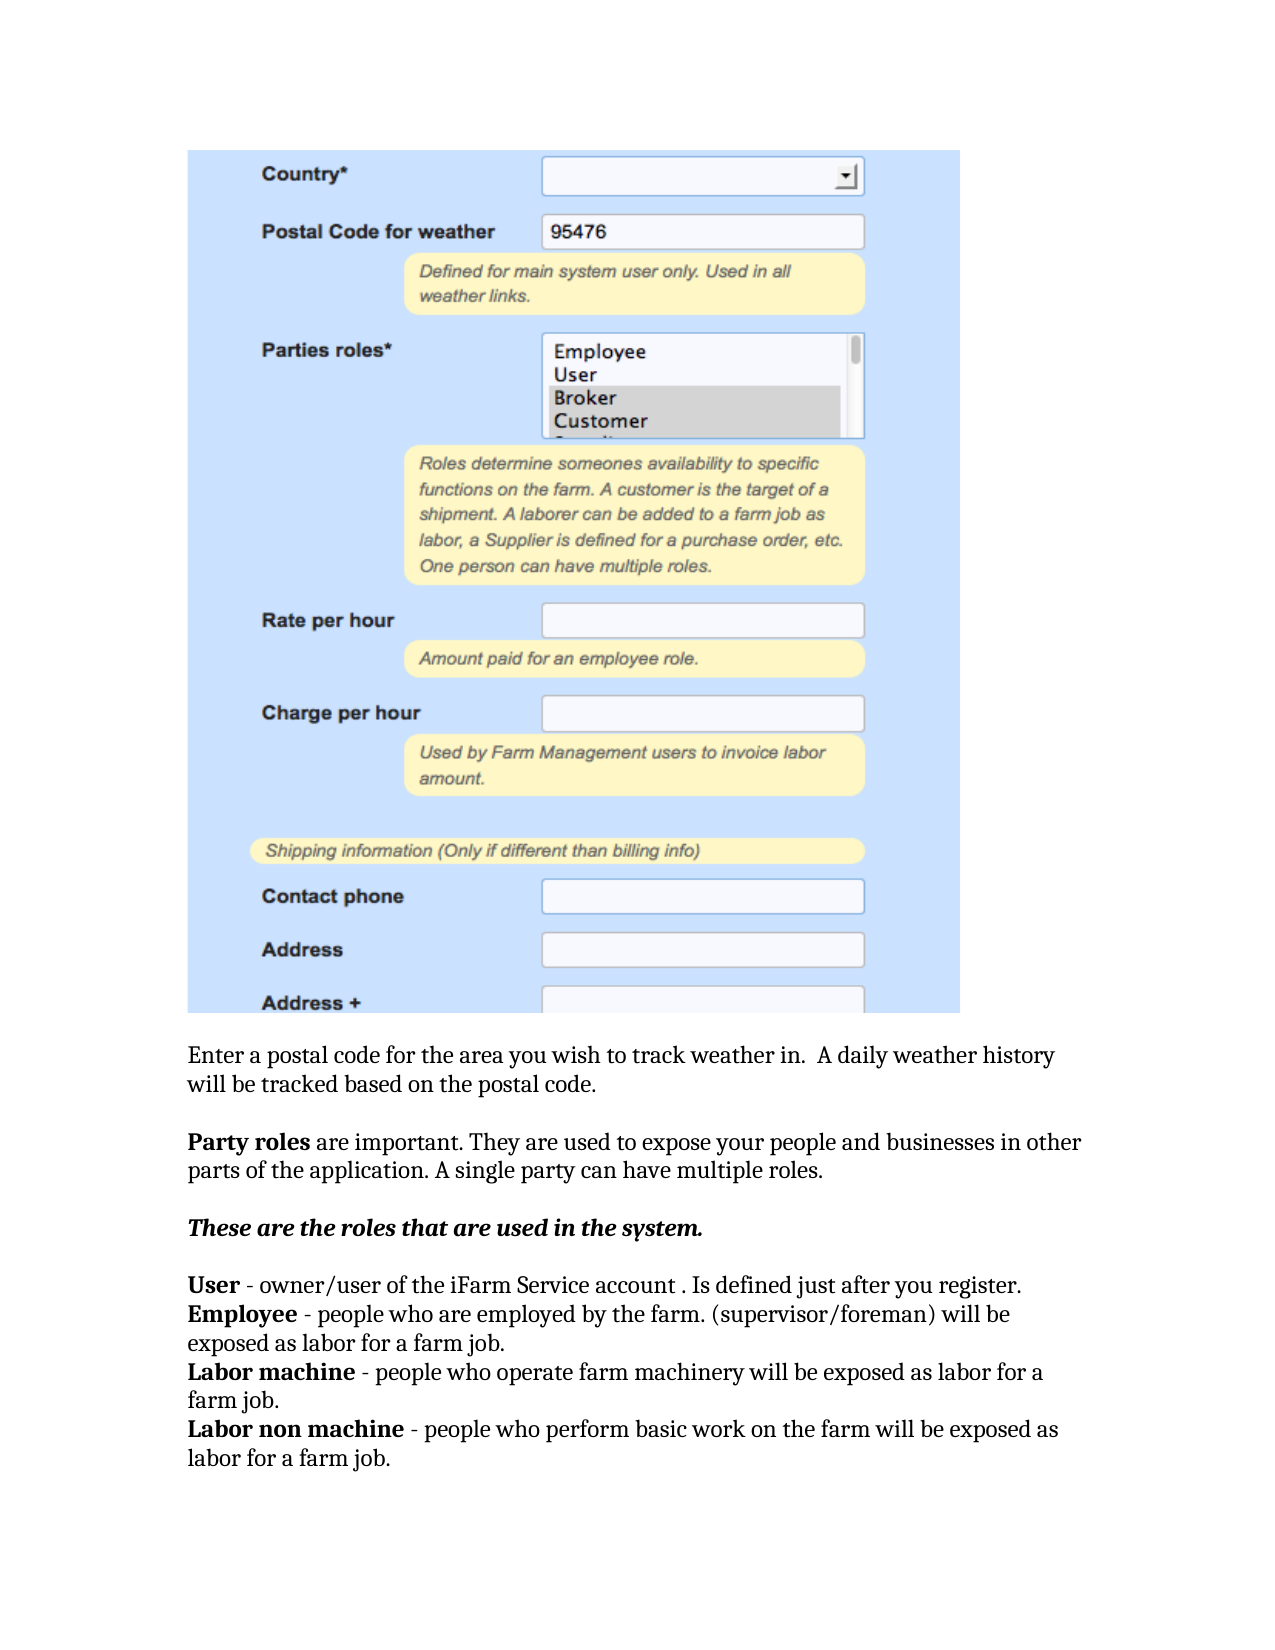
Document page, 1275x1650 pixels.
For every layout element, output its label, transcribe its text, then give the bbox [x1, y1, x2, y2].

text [187, 1271, 1087, 1472]
text Enter a postal code for the area you wish to track weather in. A daily weather history will be tracked based on the postal code. [187, 1041, 1087, 1099]
text These are the roles that are used in the system. [187, 1214, 1087, 1242]
text Party roles are important. They are used to expose your people and businesses in other parts of the application. A single party can have multiple roles. [187, 1127, 1087, 1185]
picture [187, 150, 961, 1013]
